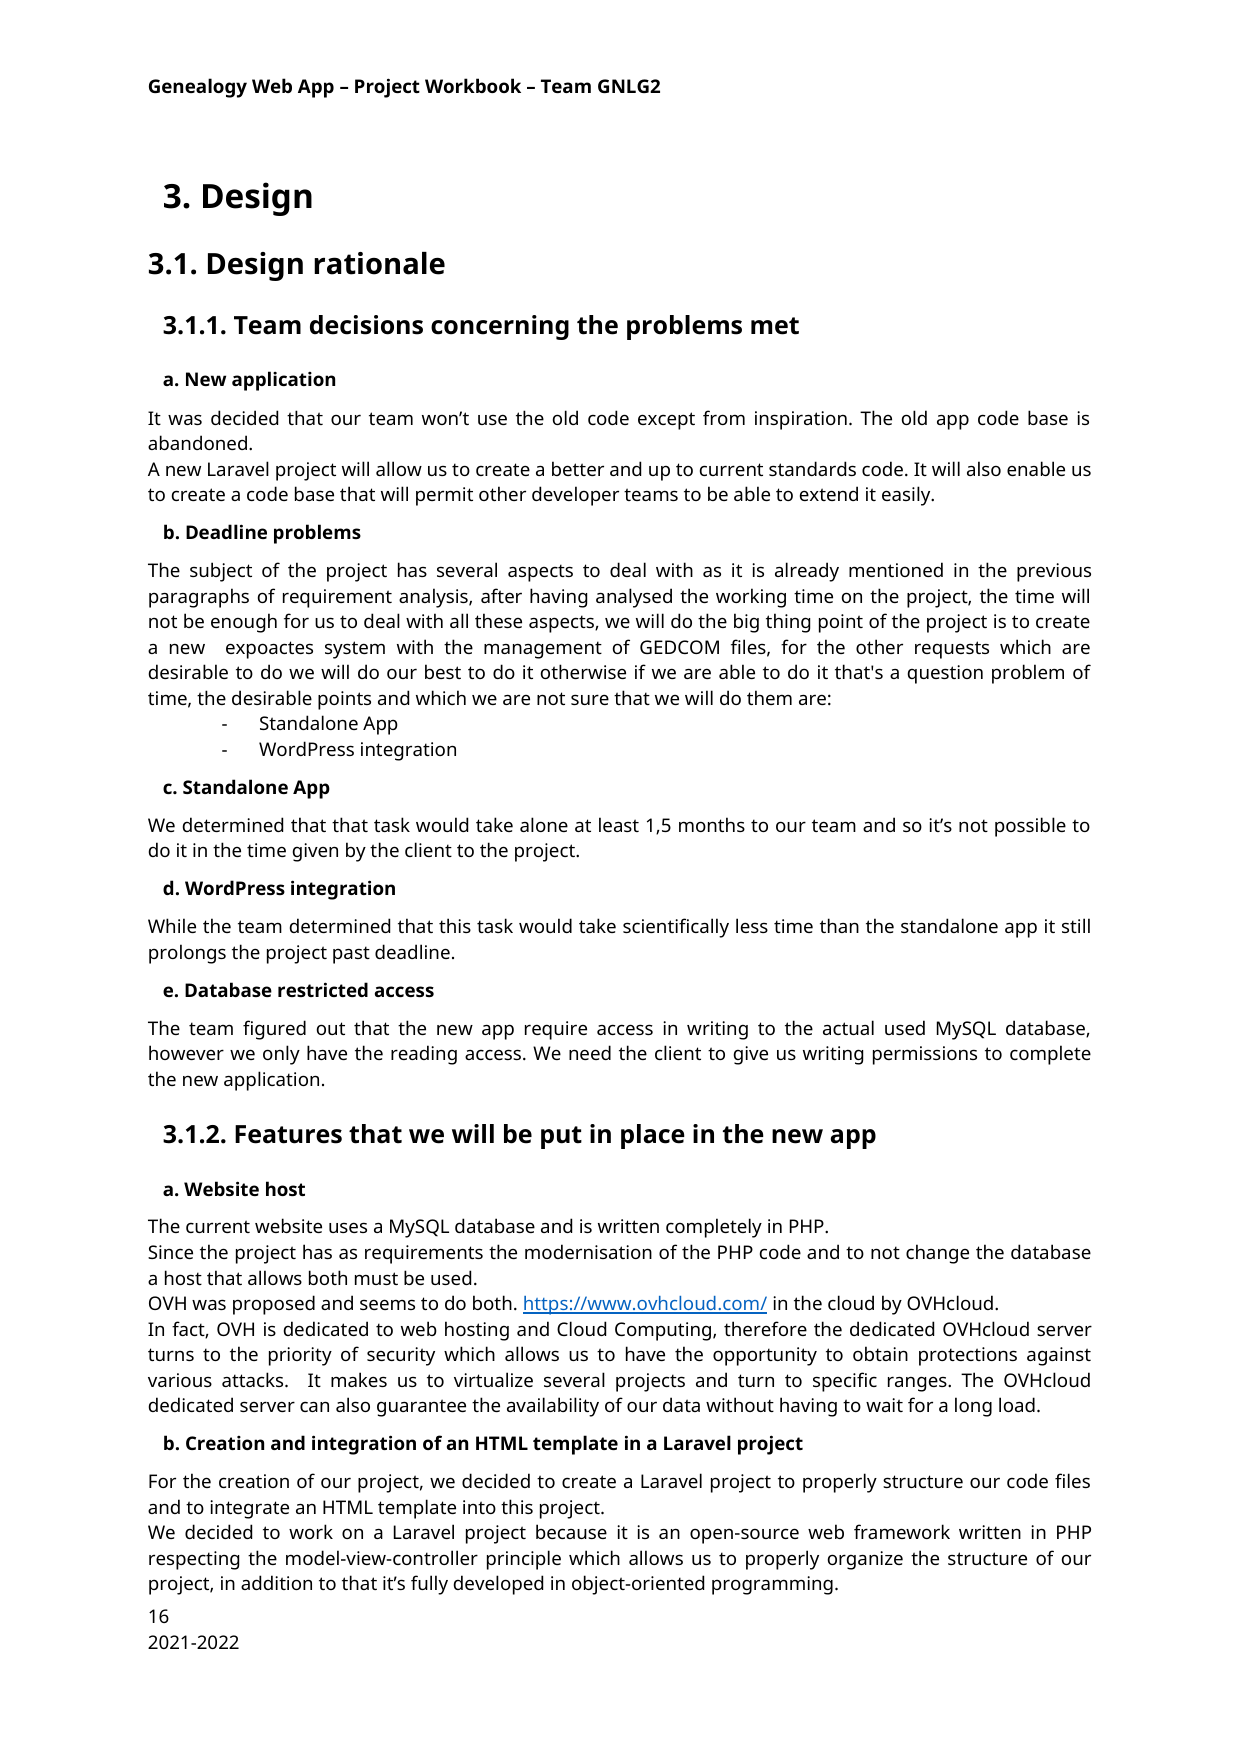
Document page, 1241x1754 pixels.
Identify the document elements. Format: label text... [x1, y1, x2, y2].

text It was decided that our team won’t use the old code except from inspiration. The old app code base is abandoned. [148, 405, 1093, 456]
subtitle Design [163, 173, 1093, 218]
subtitle Creation and integration of an HTML template in a Laravel project [163, 1431, 1093, 1456]
text The team figured out that the new app require access in writing to the actual used MySQL database, however we only have the reading access. We need the client to give us writing permissions to complete the new application. [148, 1015, 1093, 1092]
subtitle Standalone App [163, 774, 1093, 799]
subtitle Team decisions concerning the problems met [163, 308, 1093, 342]
list Standalone App [221, 711, 1093, 736]
subtitle Database restricted access [163, 977, 1093, 1003]
text OVH was proposed and seems to do both. https://www.ovhcloud.com/ in the cloud by OVHcloud. [148, 1290, 1093, 1316]
text The current website uses a MySQL database and is written completely in PHP. [148, 1214, 1093, 1239]
text A new Laravel project will allow us to create a better and up to current standards code. It will also enable us to create a code base that will permit other developer teams to be able to extend it easily. [148, 456, 1093, 507]
text We determined that that task would take alone at least 1,5 months to our team and so it’s not possible to do it in the time given by the client to the project. [148, 812, 1093, 863]
text Since the project has as requirements the modernisation of the PHP code and to not change the database a host that allows both must be used. [148, 1239, 1093, 1290]
text While the team determined that this task would take scientifically less time than the standalone app it still prolongs the project past deadline. [148, 914, 1093, 965]
text We decided to work on a Laravel project because it is an open-source web framework written in PHP respecting the model-view-controller principle which allows us to properly organize the structure of our project, in addition to that it’s fully developed in object-oriented programming. [148, 1519, 1093, 1596]
subtitle Deadline problems [163, 519, 1093, 545]
text The subject of the project has several aspects to deal with as it is already mentioned in the previous paragraphs of requirement analysis, after having analysed the working time on the project, the time will not be enough for us to deal with all these aspects, we will do the big thing point of the project is to create a new expoactes system with the management of GEDCOM files, for the other requests which are desirable to do we will do our best to do it otherwise if we are able to do it that's a question problem of time, the desirable points and which we are not sure that we will do them are: [148, 557, 1093, 711]
text In fact, OVH is dedicated to web hosting and Cloud Computing, therefore the dedicated OVHcloud server turns to the priority of security which allows us to have the opportunity to obtain protections against various attacks. It makes us to virtualize several projects and turn to specific ranges. The OVHcloud dedicated server can also guarantee the availability of our data without having to wait for a long load. [148, 1316, 1093, 1418]
subtitle Features that we will be put in place in the new app [163, 1117, 1093, 1151]
subtitle Website host [163, 1176, 1093, 1201]
subtitle WordPress integration [163, 876, 1093, 901]
list WordPress integration [221, 736, 1093, 762]
subtitle Design rationale [148, 243, 1093, 283]
subtitle New application [163, 367, 1093, 392]
text For the creation of our project, we decided to create a Laravel project to properly structure our code files and to integrate an HTML template into this project. [148, 1468, 1093, 1519]
